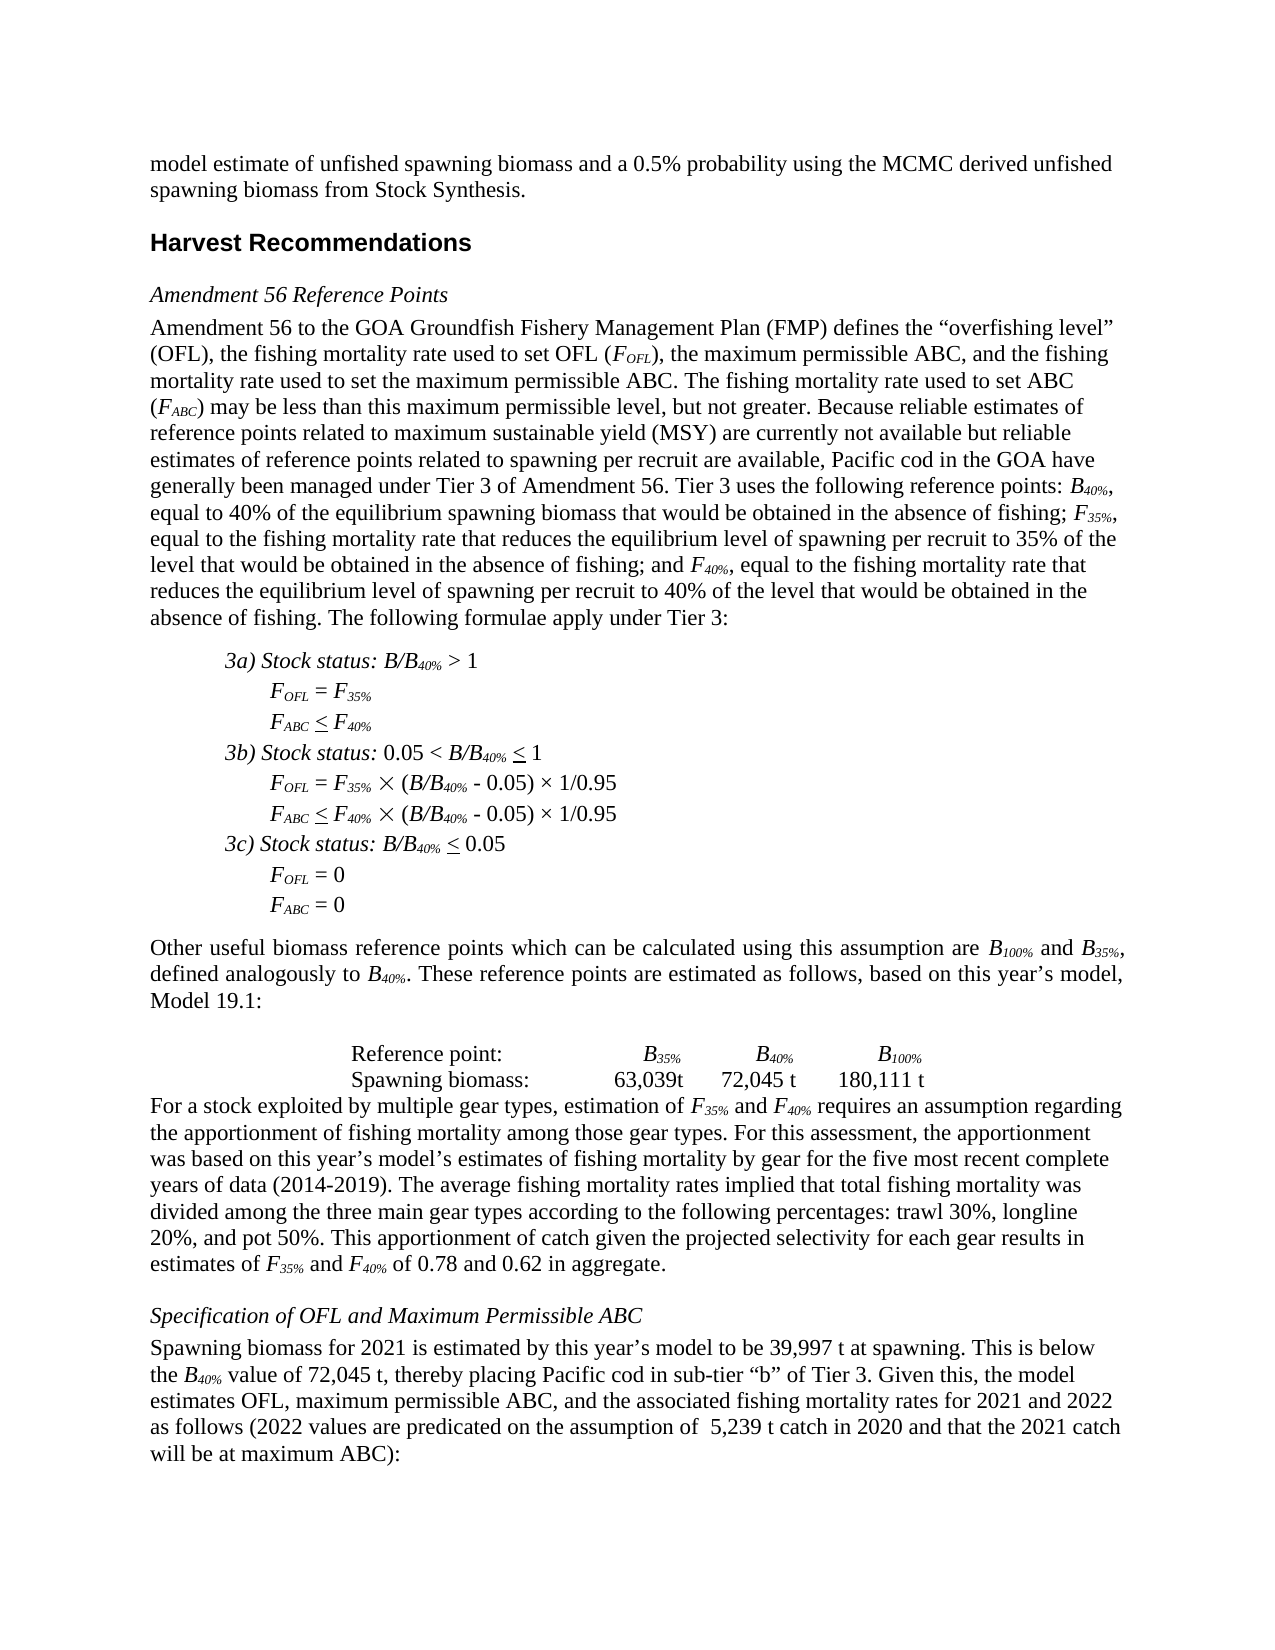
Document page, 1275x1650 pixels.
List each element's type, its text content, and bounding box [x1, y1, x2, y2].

subtitle Specification of OFL and Maximum Permissible ABC [150, 1302, 1125, 1328]
text 3c) Stock status: B/B40% < 0.05 [150, 830, 1125, 856]
text 3b) Stock status: 0.05 < B/B40% < 1 [150, 738, 1125, 765]
table_cell 63,039t [565, 1066, 694, 1092]
subtitle Harvest Recommendations [150, 228, 1125, 256]
text FOFL = F35% (B/B40% - 0.05) × 1/0.95 [150, 769, 1125, 795]
text Other useful biomass reference points which can be calculated using this assumption are B100% and B35%, defined analogously to B40%. These reference points are estimated as follows, based on this year’s model, Model 19.1: [150, 934, 1125, 1013]
text FABC < F40% (B/B40% - 0.05) × 1/0.95 [150, 799, 1125, 826]
table_header B100% [807, 1040, 935, 1066]
table_header B40% [694, 1040, 807, 1066]
text For a stock exploited by multiple gear types, estimation of F35% and F40% requires an assumption regarding the apportionment of fishing mortality among those gear types. For this assessment, the apportionment was based on this year’s model’s estimates of fishing mortality by gear for the five most recent complete years of data (2014-2019). The average fishing mortality rates implied that total fishing mortality was divided among the three main gear types according to the following percentages: trawl 30%, longline 20%, and pot 50%. This apportionment of catch given the projected selectivity for each gear results in estimates of F35% and F40% of 0.78 and 0.62 in aggregate. [150, 1092, 1125, 1277]
text Amendment 56 to the GOA Groundfish Fishery Management Plan (FMP) defines the “overfishing level” (OFL), the fishing mortality rate used to set OFL (FOFL), the maximum permissible ABC, and the fishing mortality rate used to set the maximum permissible ABC. The fishing mortality rate used to set ABC (FABC) may be less than this maximum permissible level, but not greater. Because reliable estimates of reference points related to maximum sustainable yield (MSY) are currently not available but reliable estimates of reference points related to spawning per recruit are available, Pacific cod in the GOA have generally been managed under Tier 3 of Amendment 56. Tier 3 uses the following reference points: B40%, equal to 40% of the equilibrium spawning biomass that would be obtained in the absence of fishing; F35%, equal to the fishing mortality rate that reduces the equilibrium level of spawning per recruit to 35% of the level that would be obtained in the absence of fishing; and F40%, equal to the fishing mortality rate that reduces the equilibrium level of spawning per recruit to 40% of the level that would be obtained in the absence of fishing. The following formulae apply under Tier 3: [150, 314, 1125, 630]
table_cell 180,111 t [807, 1066, 935, 1092]
text 3a) Stock status: B/B40% > 1 [150, 647, 1125, 673]
text FOFL = F35% [270, 677, 1125, 704]
table_header Reference point: [340, 1040, 564, 1066]
text FABC < F40% [150, 708, 1125, 734]
text FOFL = 0 [270, 861, 1125, 887]
table_cell Spawning biomass: [340, 1066, 564, 1092]
table_cell 72,045 t [694, 1066, 807, 1092]
table_header B35% [565, 1040, 694, 1066]
subtitle Amendment 56 Reference Points [150, 281, 1125, 308]
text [150, 150, 1125, 203]
text FABC = 0 [270, 891, 1125, 917]
text Spawning biomass for 2021 is estimated by this year’s model to be 39,997 t at spawning. This is below the B40% value of 72,045 t, thereby placing Pacific cod in sub-tier “b” of Tier 3. Given this, the model estimates OFL, maximum permissible ABC, and the associated fishing mortality rates for 2021 and 2022 as follows (2022 values are predicated on the assumption of 5,239 t catch in 2020 and that the 2021 catch will be at maximum ABC): [150, 1334, 1125, 1466]
